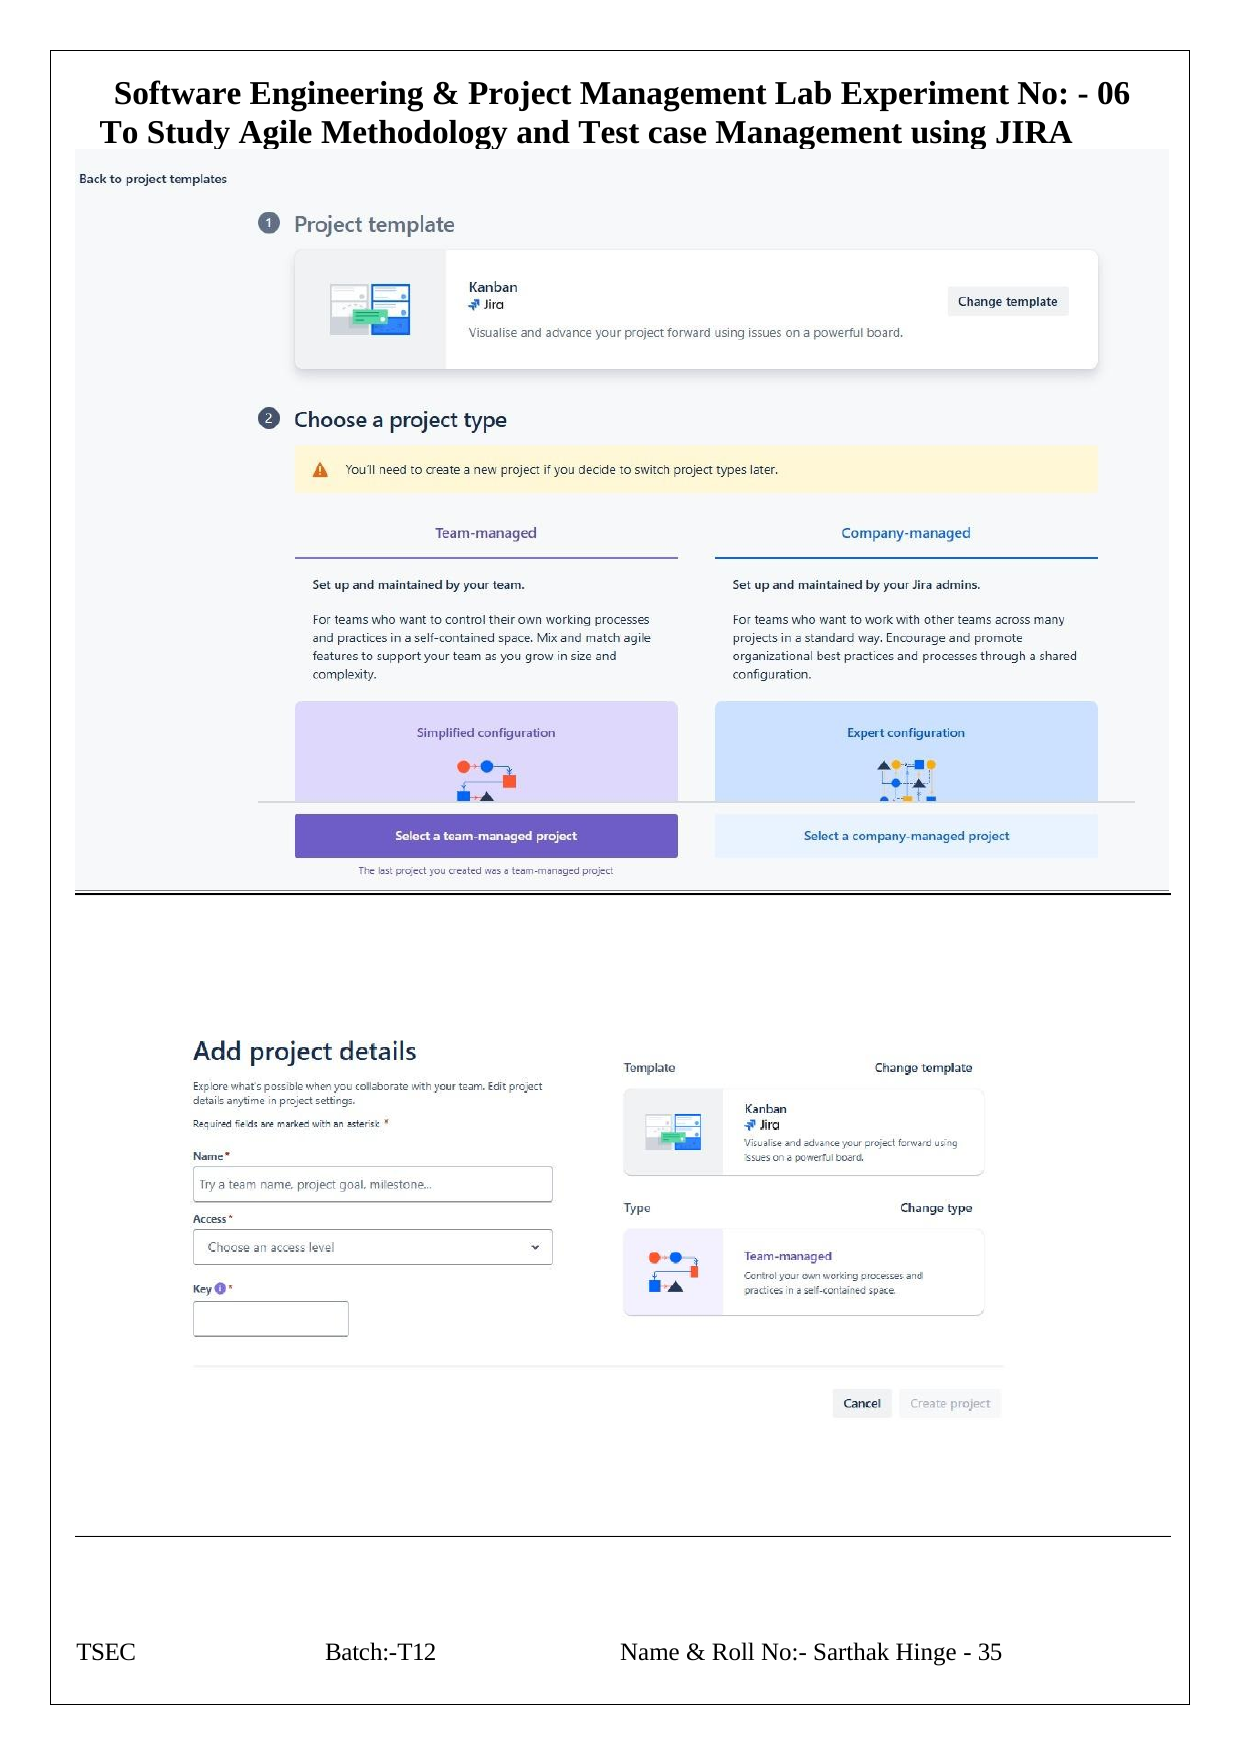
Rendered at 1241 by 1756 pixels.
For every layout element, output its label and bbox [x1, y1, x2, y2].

picture [75, 149, 1169, 891]
picture [75, 893, 1171, 1537]
